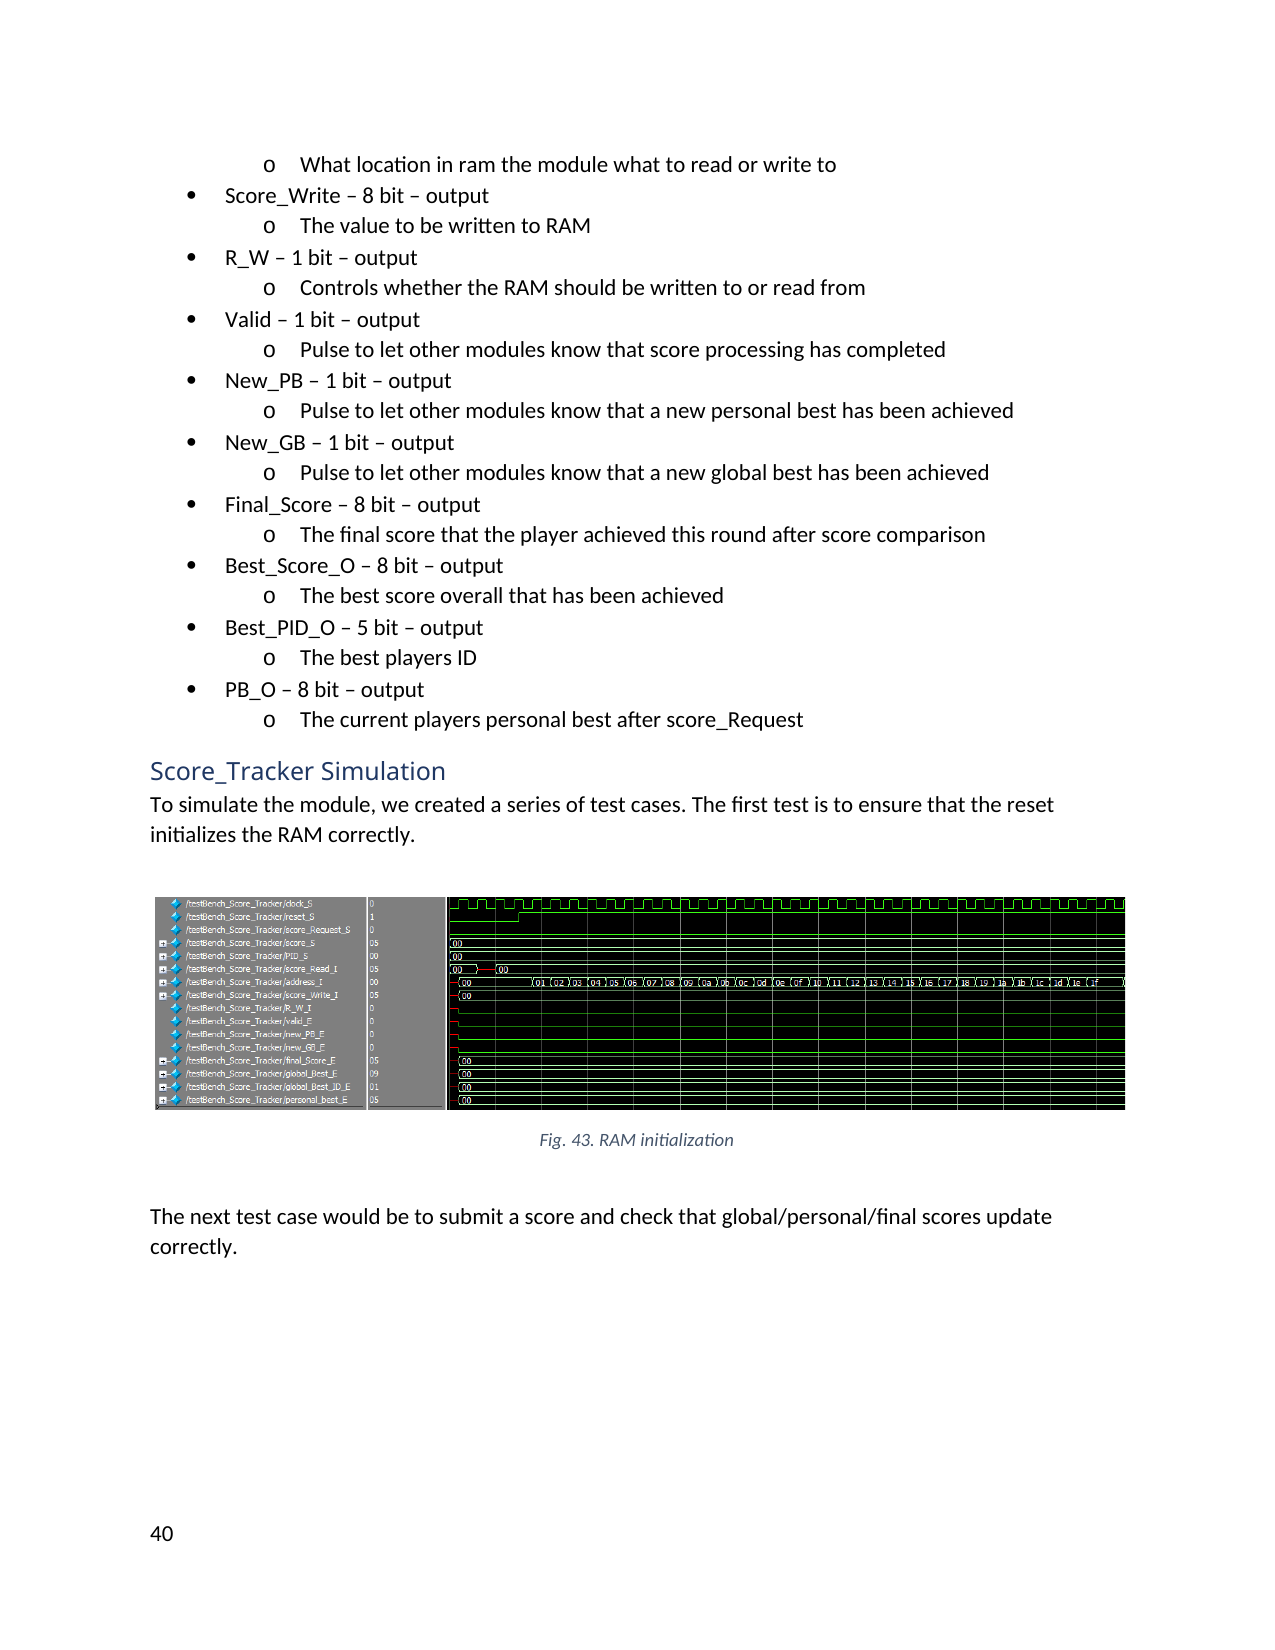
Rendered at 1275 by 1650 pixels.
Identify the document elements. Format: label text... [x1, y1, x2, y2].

list The final score that the player achieved this round after score comparison [262, 520, 1125, 549]
list R_W – 1 bit – output [187, 243, 1125, 271]
list Score_Write – 8 bit – output [187, 181, 1125, 209]
list Final_Score – 8 bit – output [187, 490, 1125, 518]
list The best score overall that has been achieved [262, 582, 1125, 611]
list Pulse to let other modules know that a new personal best has been achieved [262, 397, 1125, 426]
subtitle Score_Tracker Simulation [150, 753, 1125, 787]
list The best players ID [262, 643, 1125, 672]
list Pulse to let other modules know that a new global best has been achieved [262, 458, 1125, 487]
list New_PB – 1 bit – output [187, 366, 1125, 394]
list New_GB – 1 bit – output [187, 428, 1125, 456]
list The current players personal best after score_Request [262, 705, 1125, 734]
list Best_PID_O – 5 bit – output [187, 613, 1125, 641]
list PB_O – 8 bit – output [187, 675, 1125, 703]
list Controls whether the RAM should be written to or read from [262, 273, 1125, 302]
text The next test case would be to submit a score and check that global/personal/final scores update correctly. [150, 1172, 1125, 1260]
list Best_Score_O – 8 bit – output [187, 551, 1125, 579]
list Pulse to let other modules know that score processing has completed [262, 335, 1125, 364]
text Fig. 43. RAM initialization [150, 1128, 1125, 1151]
list What location in ram the module what to read or write to [262, 150, 1125, 179]
picture [150, 897, 1125, 1110]
list Valid – 1 bit – output [187, 305, 1125, 333]
text To simulate the module, we created a series of test cases. The first test is to ensure that the reset initializes the RAM correctly. [150, 790, 1125, 848]
list The value to be written to RAM [262, 212, 1125, 241]
